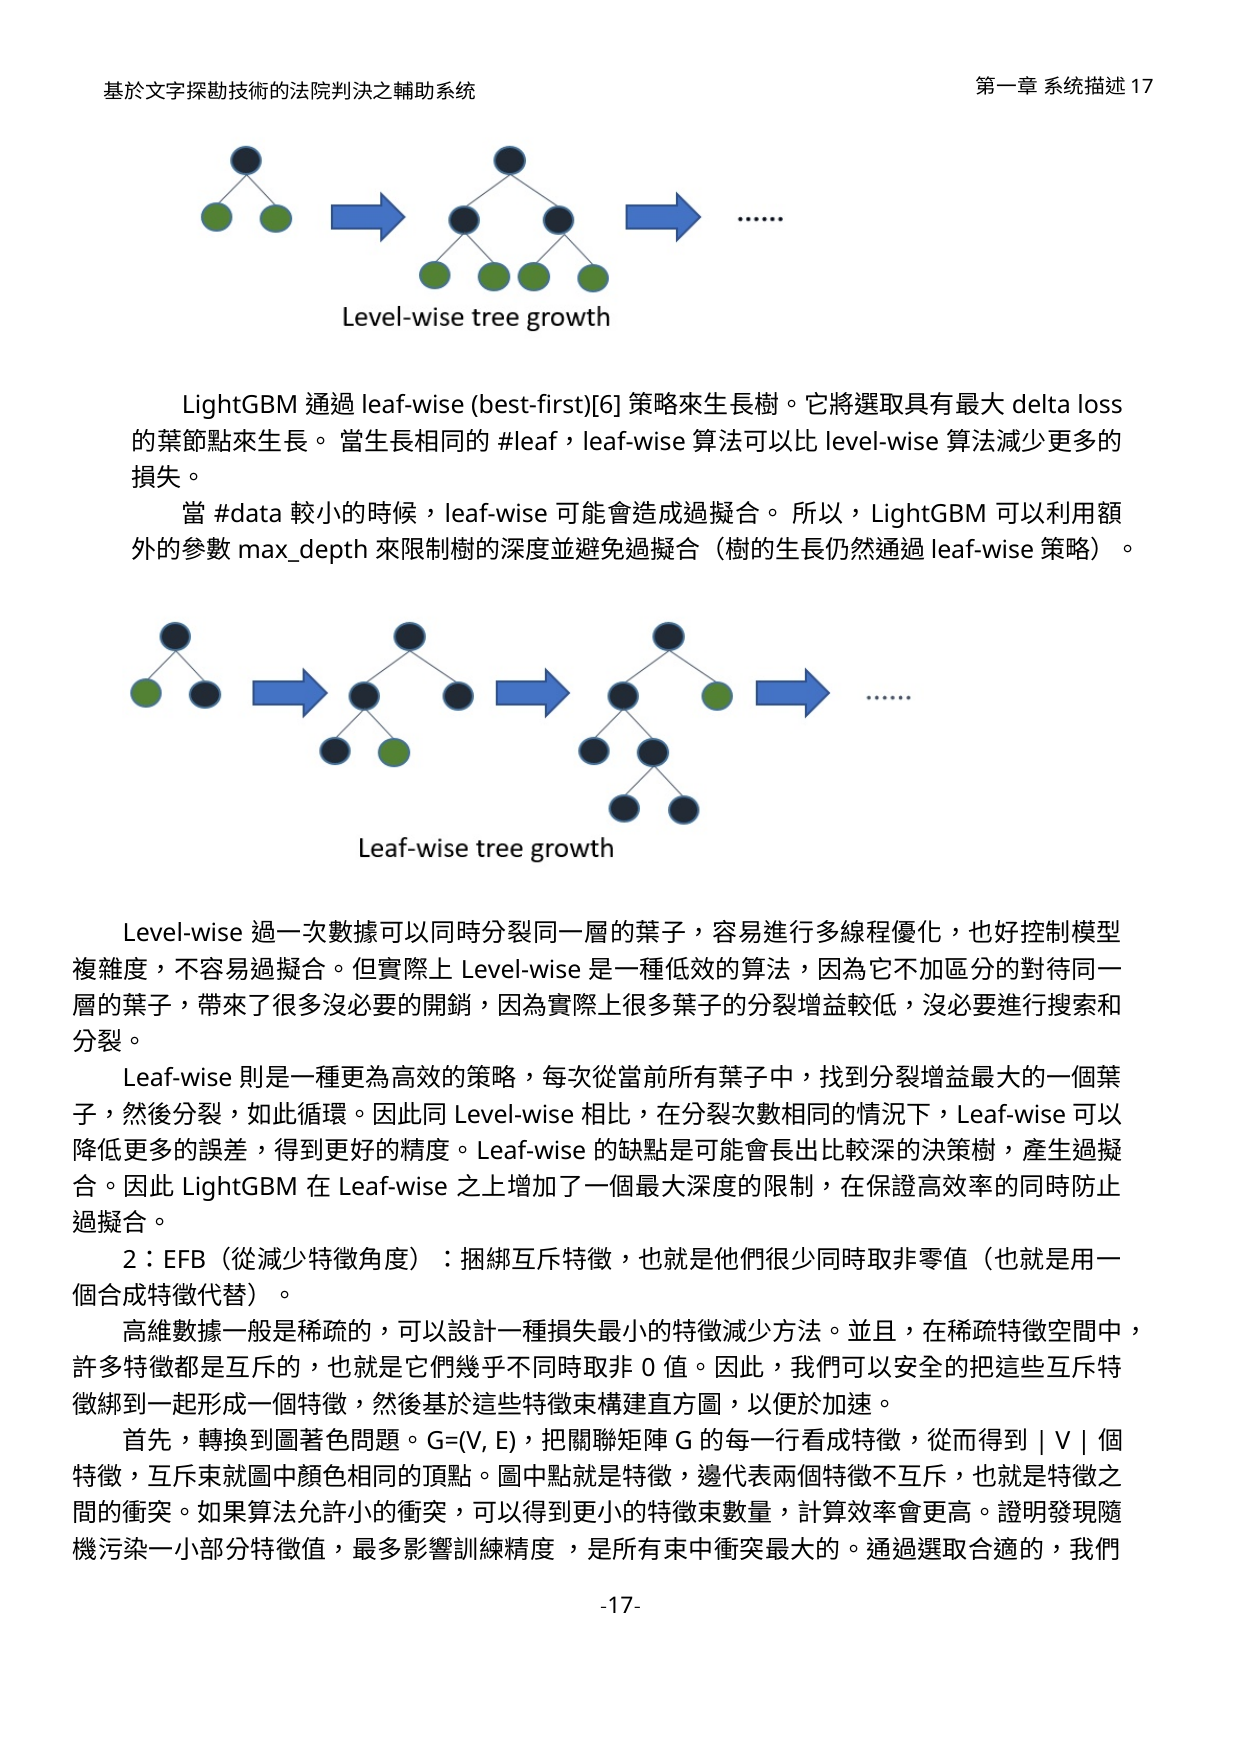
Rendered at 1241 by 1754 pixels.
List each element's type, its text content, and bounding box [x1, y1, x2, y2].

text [72, 1420, 1123, 1565]
text Level-wise 過一次數據可以同時分裂同一層的葉子，容易進行多線程優化，也好控制模型複雜度，不容易過擬合。但實際上 Level-wise 是一種低效的算法，因為它不加區分的對待同一層的葉子，帶來了很多沒必要的開銷，因為實際上很多葉子的分裂增益較低，沒必要進行搜索和分裂。 [72, 913, 1123, 1058]
text Leaf-wise 則是一種更為高效的策略，每次從當前所有葉子中，找到分裂增益最大的一個葉子，然後分裂，如此循環。因此同 Level-wise 相比，在分裂次數相同的情況下，Leaf-wise 可以降低更多的誤差，得到更好的精度。Leaf-wise 的缺點是可能會長出比較深的決策樹，產生過擬合。因此 LightGBM 在 Leaf-wise 之上增加了一個最大深度的限制，在保證高效率的同時防止過擬合。 [72, 1058, 1123, 1239]
text 高維數據一般是稀疏的，可以設計一種損失最小的特徵減少方法。並且，在稀疏特徵空間中，許多特徵都是互斥的，也就是它們幾乎不同時取非 0 值。因此，我們可以安全的把這些互斥特徵綁到一起形成一個特徵，然後基於這些特徵束構建直方圖，以便於加速。 [72, 1312, 1123, 1420]
text 2：EFB（從減少特徵角度）：捆綁互斥特徵，也就是他們很少同時取非零值（也就是用一個合成特徵代替）。 [72, 1239, 1123, 1312]
picture [181, 104, 806, 351]
text 當 #data 較小的時候，leaf-wise 可能會造成過擬合。 所以，LightGBM 可以利用額外的參數 max_depth 來限制樹的深度並避免過擬合（樹的生長仍然通過 leaf-wise 策略）。 [132, 494, 1123, 566]
picture [122, 600, 925, 879]
text LightGBM 通過 leaf-wise (best-first)[6] 策略來生長樹。它將選取具有最大 delta loss 的葉節點來生長。 當生長相同的 #leaf，leaf-wise 算法可以比 level-wise 算法減少更多的損失。 [132, 385, 1123, 494]
